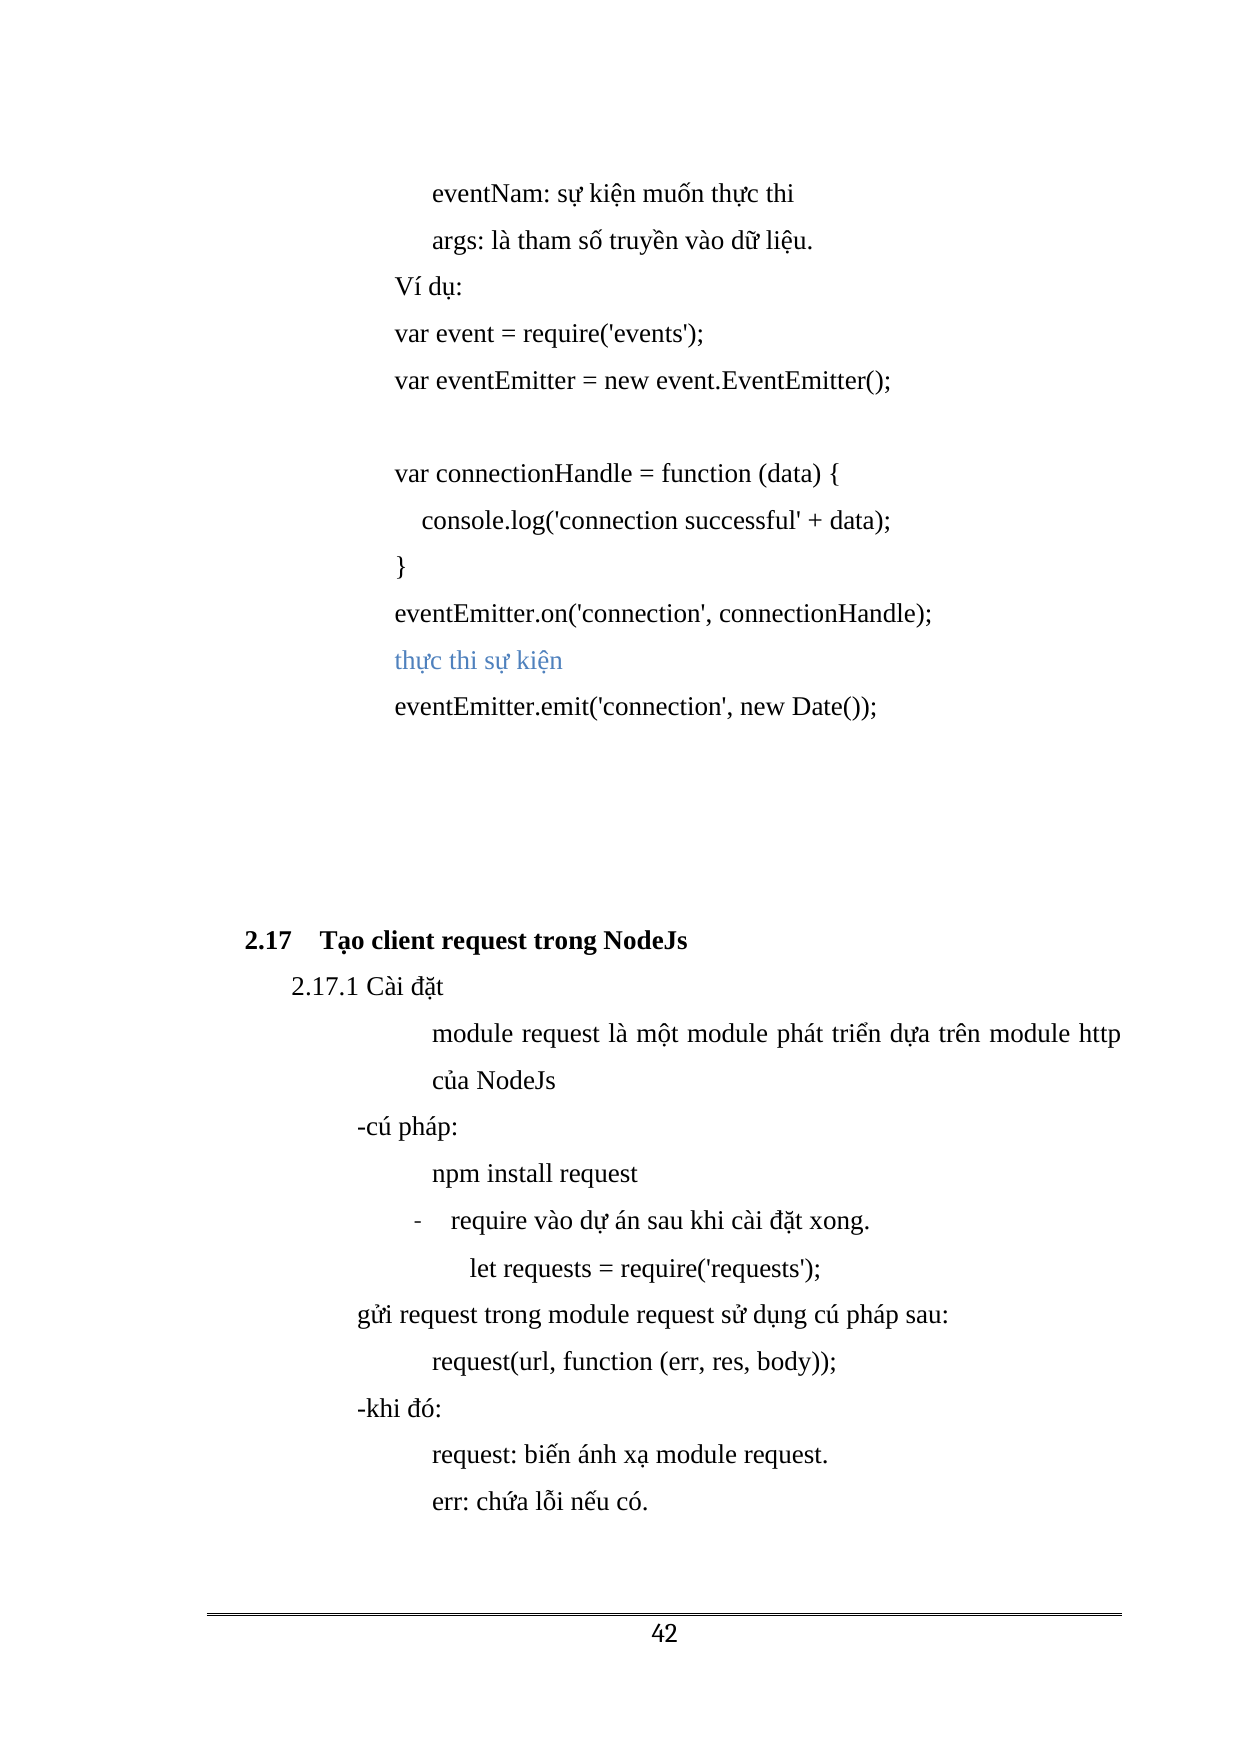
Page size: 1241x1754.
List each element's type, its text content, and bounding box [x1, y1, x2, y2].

list } [394, 551, 1122, 582]
text npm install request [357, 1157, 1122, 1188]
list eventEmitter.on('connection', connectionHandle); [394, 597, 1122, 628]
text err: chứa lỗi nếu có. [357, 1485, 1122, 1516]
list eventNam: sự kiện muốn thực thi [394, 177, 1122, 208]
list Cài đặt [291, 971, 1122, 1002]
list var event = require('events'); [394, 317, 1122, 348]
list Ví dụ: [394, 271, 1122, 302]
list console.log('connection successful' + data); [394, 504, 1122, 535]
list eventEmitter.emit('connection', new Date()); [394, 691, 1122, 722]
list args: là tham số truyền vào dữ liệu. [394, 224, 1122, 255]
text gửi request trong module request sử dụng cú pháp sau: [357, 1299, 1122, 1330]
list require vào dự án sau khi cài đặt xong. [413, 1204, 1122, 1236]
list thực thi sự kiện [394, 644, 1122, 675]
text -cú pháp: [357, 1111, 1122, 1142]
list let requests = require('requests'); [469, 1252, 1122, 1283]
text request: biến ánh xạ module request. [357, 1439, 1122, 1470]
text request(url, function (err, res, body)); [357, 1345, 1122, 1376]
list var connectionHandle = function (data) { [394, 457, 1122, 488]
text module request là một module phát triển dựa trên module http của NodeJs [432, 1017, 1122, 1095]
text -khi đó: [357, 1392, 1122, 1423]
list Tạo client request trong NodeJs [244, 924, 1122, 955]
list var eventEmitter = new event.EventEmitter(); [394, 364, 1122, 395]
